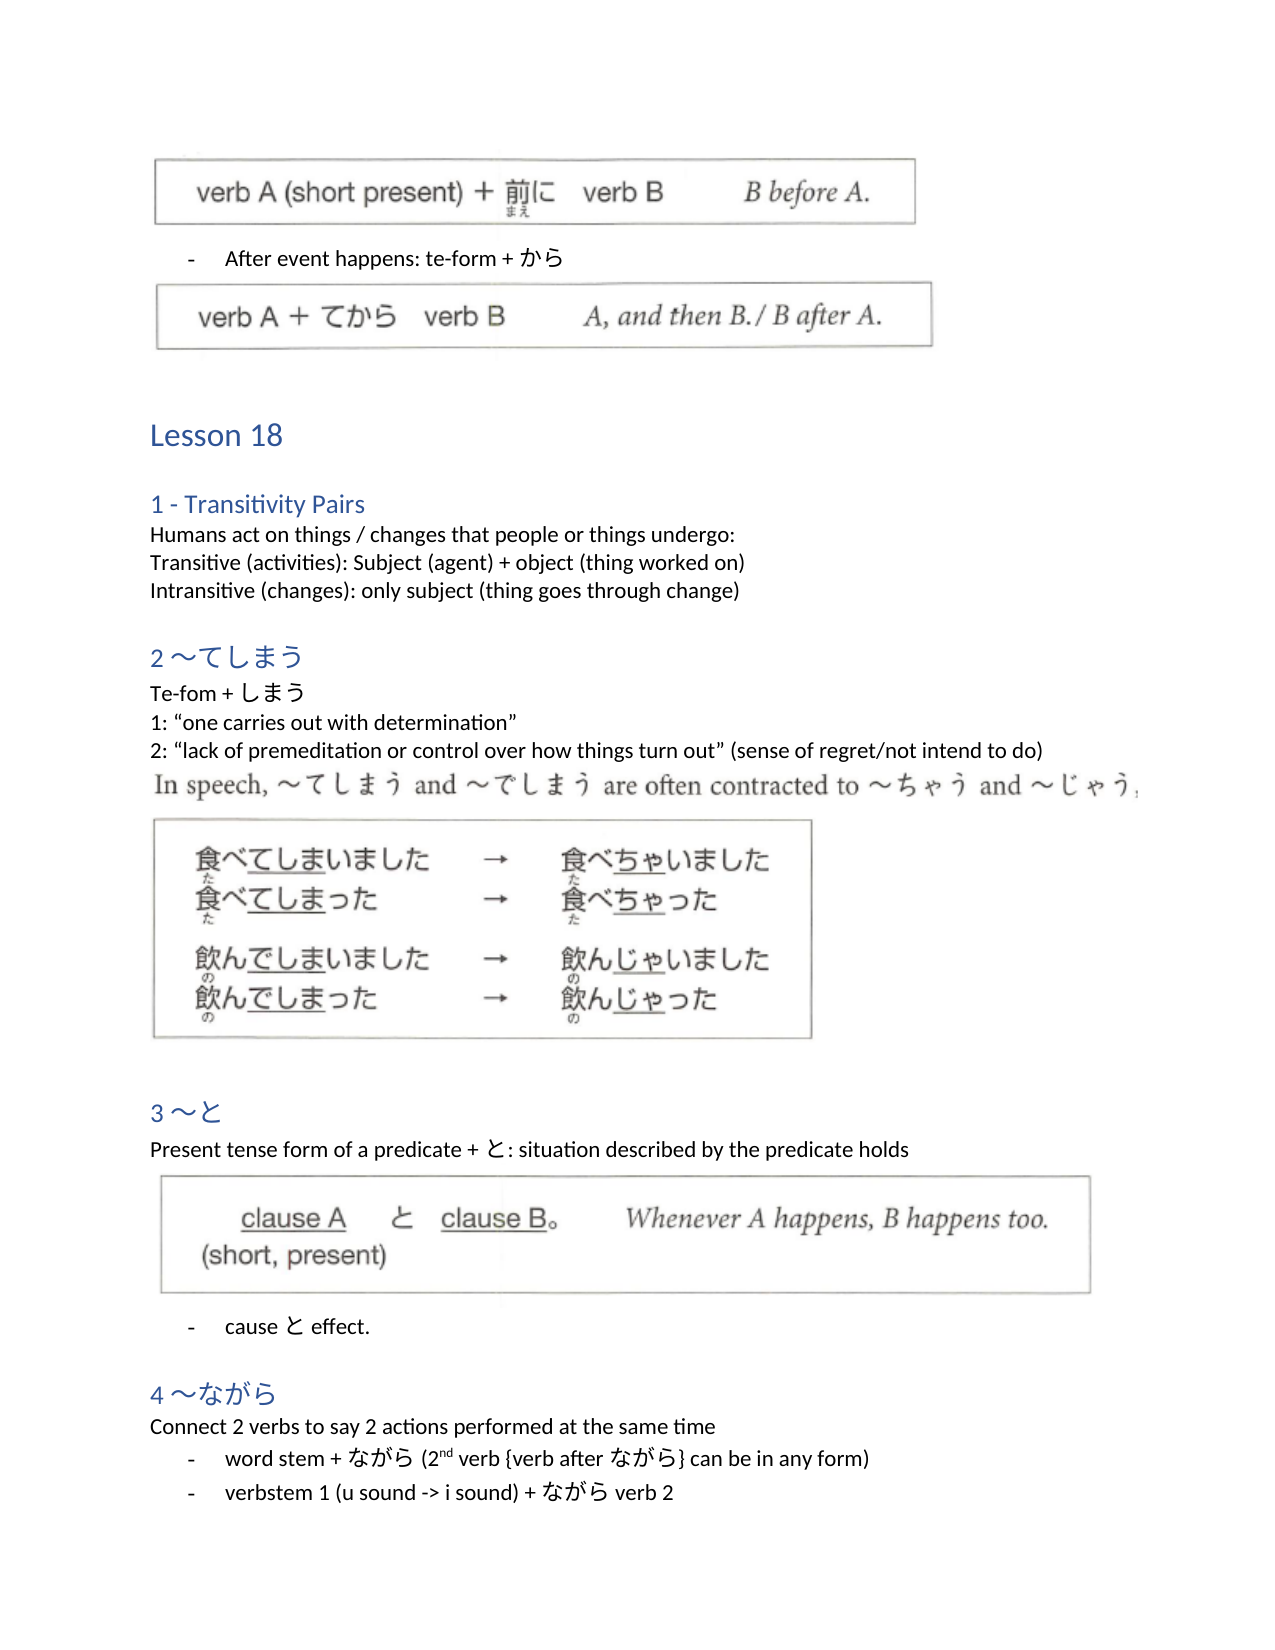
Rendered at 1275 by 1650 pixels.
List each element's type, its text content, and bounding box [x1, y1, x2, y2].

picture [149, 764, 1138, 1055]
list After event happens: te-form + から [187, 240, 1125, 273]
subtitle 2 ～てしまう [150, 636, 1125, 675]
list cause とeffect. [187, 1308, 1125, 1341]
list verbstem 1 (u sound -> i sound) + ながらverb 2 [187, 1473, 1125, 1507]
list word stem + ながら (2nd verb {verb after ながら} can be in any form) [187, 1440, 1125, 1473]
text Connect 2 verbs to say 2 actions performed at the same time [150, 1412, 1125, 1440]
picture [150, 273, 939, 361]
picture [150, 1163, 1100, 1308]
subtitle 4 ～ながら [150, 1373, 1125, 1412]
text 1: “one carries out with determination” [150, 708, 1125, 737]
text 2: “lack of premeditation or control over how things turn out” (sense of regret/not intend to do) [150, 737, 1125, 764]
subtitle 3 ～と [150, 1091, 1125, 1131]
subtitle Lesson 18 [150, 414, 1125, 454]
text Transitive (activities): Subject (agent) + object (thing worked on) [150, 548, 1125, 576]
subtitle 1 - Transitivity Pairs [150, 487, 1125, 520]
picture [150, 149, 924, 241]
text Humans act on things / changes that people or things undergo: [150, 520, 1125, 548]
text Present tense form of a predicate + と: situation described by the predicate holds [150, 1131, 1125, 1164]
text Te-fom + しまう [150, 675, 1125, 708]
text Intransitive (changes): only subject (thing goes through change) [150, 576, 1125, 604]
